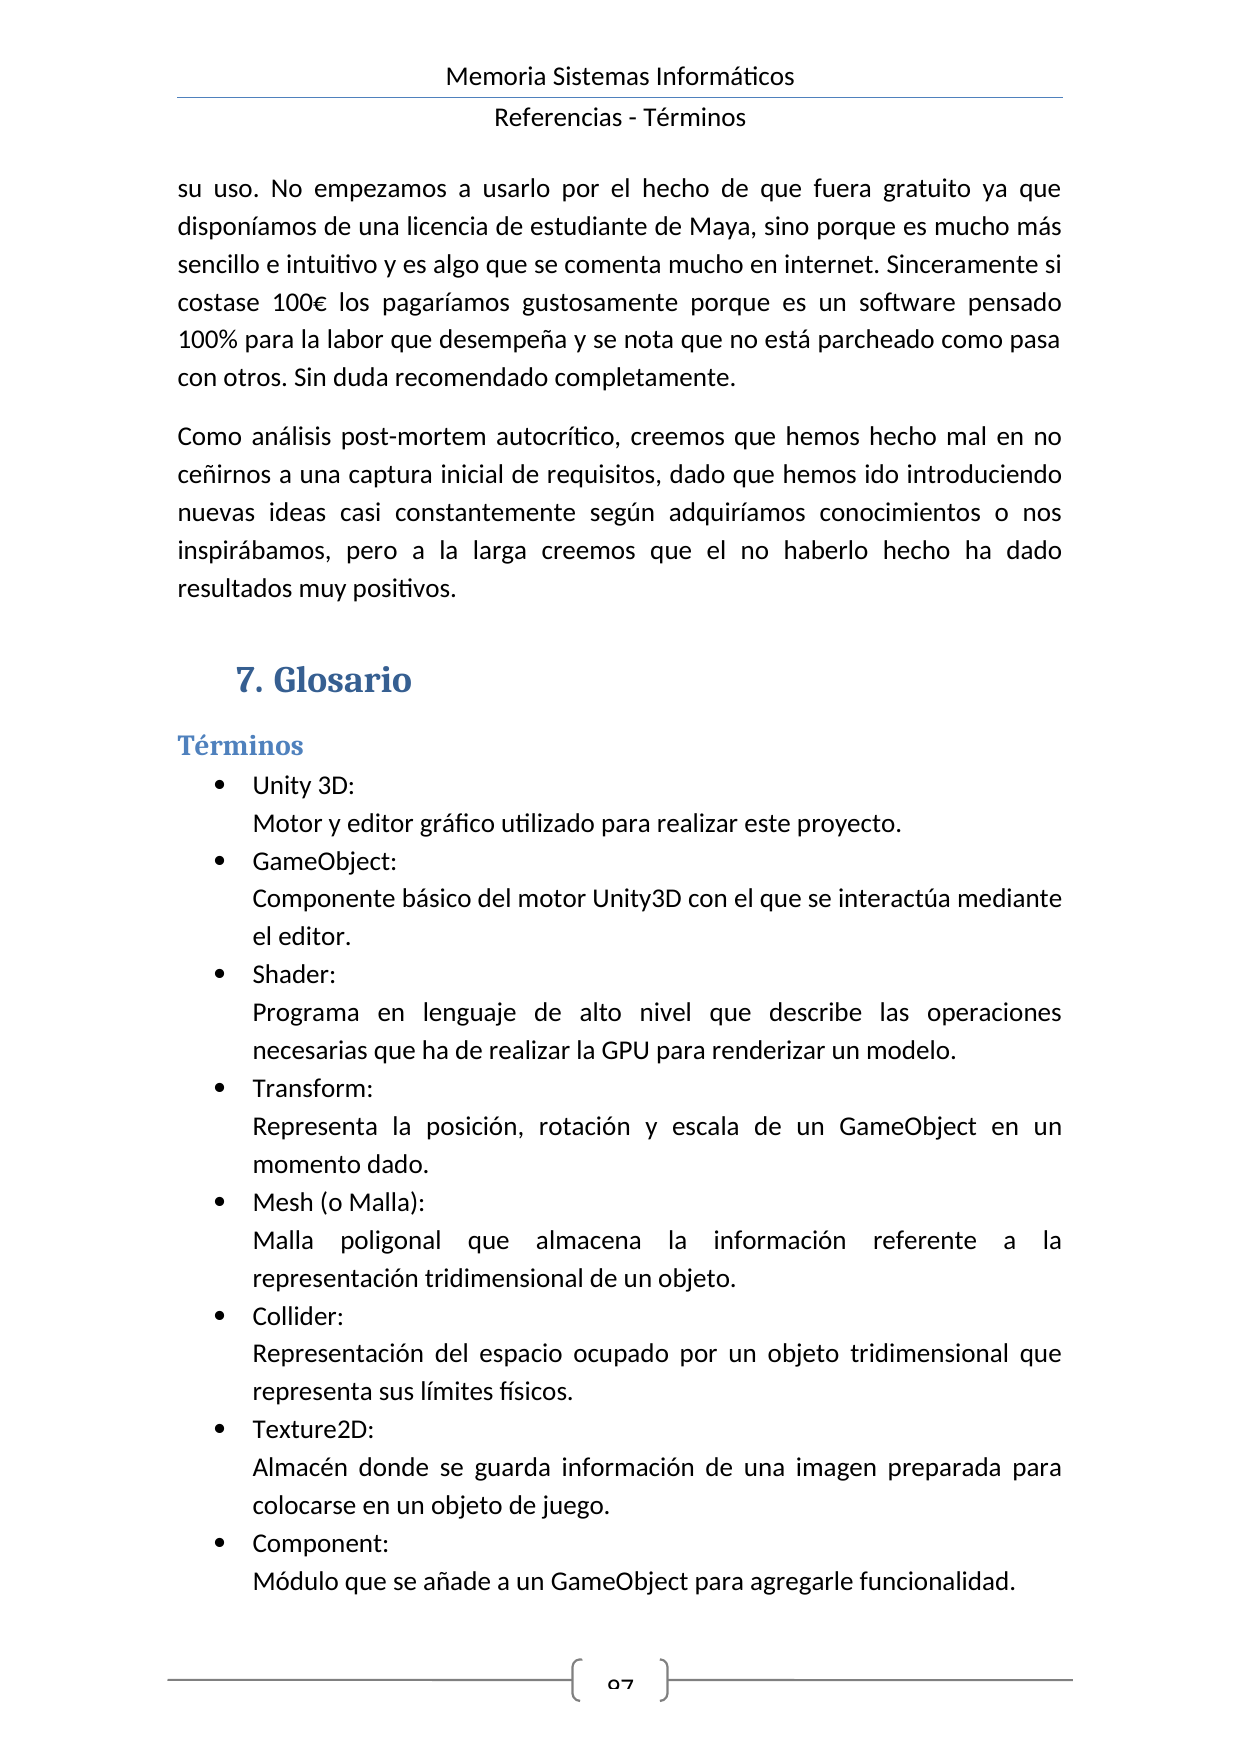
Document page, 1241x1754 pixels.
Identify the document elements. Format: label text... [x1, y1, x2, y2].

list Componente básico del motor Unity3D con el que se interactúa mediante el editor. [252, 882, 1063, 953]
list Programa en lenguaje de alto nivel que describe las operaciones necesarias que ha de realizar la GPU para renderizar un modelo. [252, 995, 1063, 1066]
list Representa la posición, rotación y escala de un GameObject en un momento dado. [252, 1109, 1063, 1180]
list Malla poligonal que almacena la información referente a la representación tridimensional de un objeto. [252, 1223, 1063, 1294]
list Transform: [215, 1071, 1063, 1104]
subtitle Glosario [236, 659, 1063, 702]
list Almacén donde se guarda información de una imagen preparada para colocarse en un objeto de juego. [252, 1450, 1063, 1521]
subtitle Términos [177, 729, 1063, 763]
list Unity 3D: [215, 768, 1063, 801]
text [177, 171, 1063, 394]
list Motor y editor gráfico utilizado para realizar este proyecto. [252, 806, 1063, 839]
list Módulo que se añade a un GameObject para agregarle funcionalidad. [252, 1564, 1063, 1597]
list Mesh (o Malla): [215, 1185, 1063, 1218]
list GameObject: [215, 844, 1063, 877]
list Component: [215, 1526, 1063, 1559]
text Como análisis post-mortem autocrítico, creemos que hemos hecho mal en no ceñirnos a una captura inicial de requisitos, dado que hemos ido introduciendo nuevas ideas casi constantemente según adquiríamos conocimientos o nos inspirábamos, pero a la larga creemos que el no haberlo hecho ha dado resultados muy positivos. [177, 419, 1063, 604]
list Texture2D: [215, 1412, 1063, 1446]
list Collider: [215, 1299, 1063, 1332]
list Shader: [215, 957, 1063, 991]
list Representación del espacio ocupado por un objeto tridimensional que representa sus límites físicos. [252, 1337, 1063, 1408]
